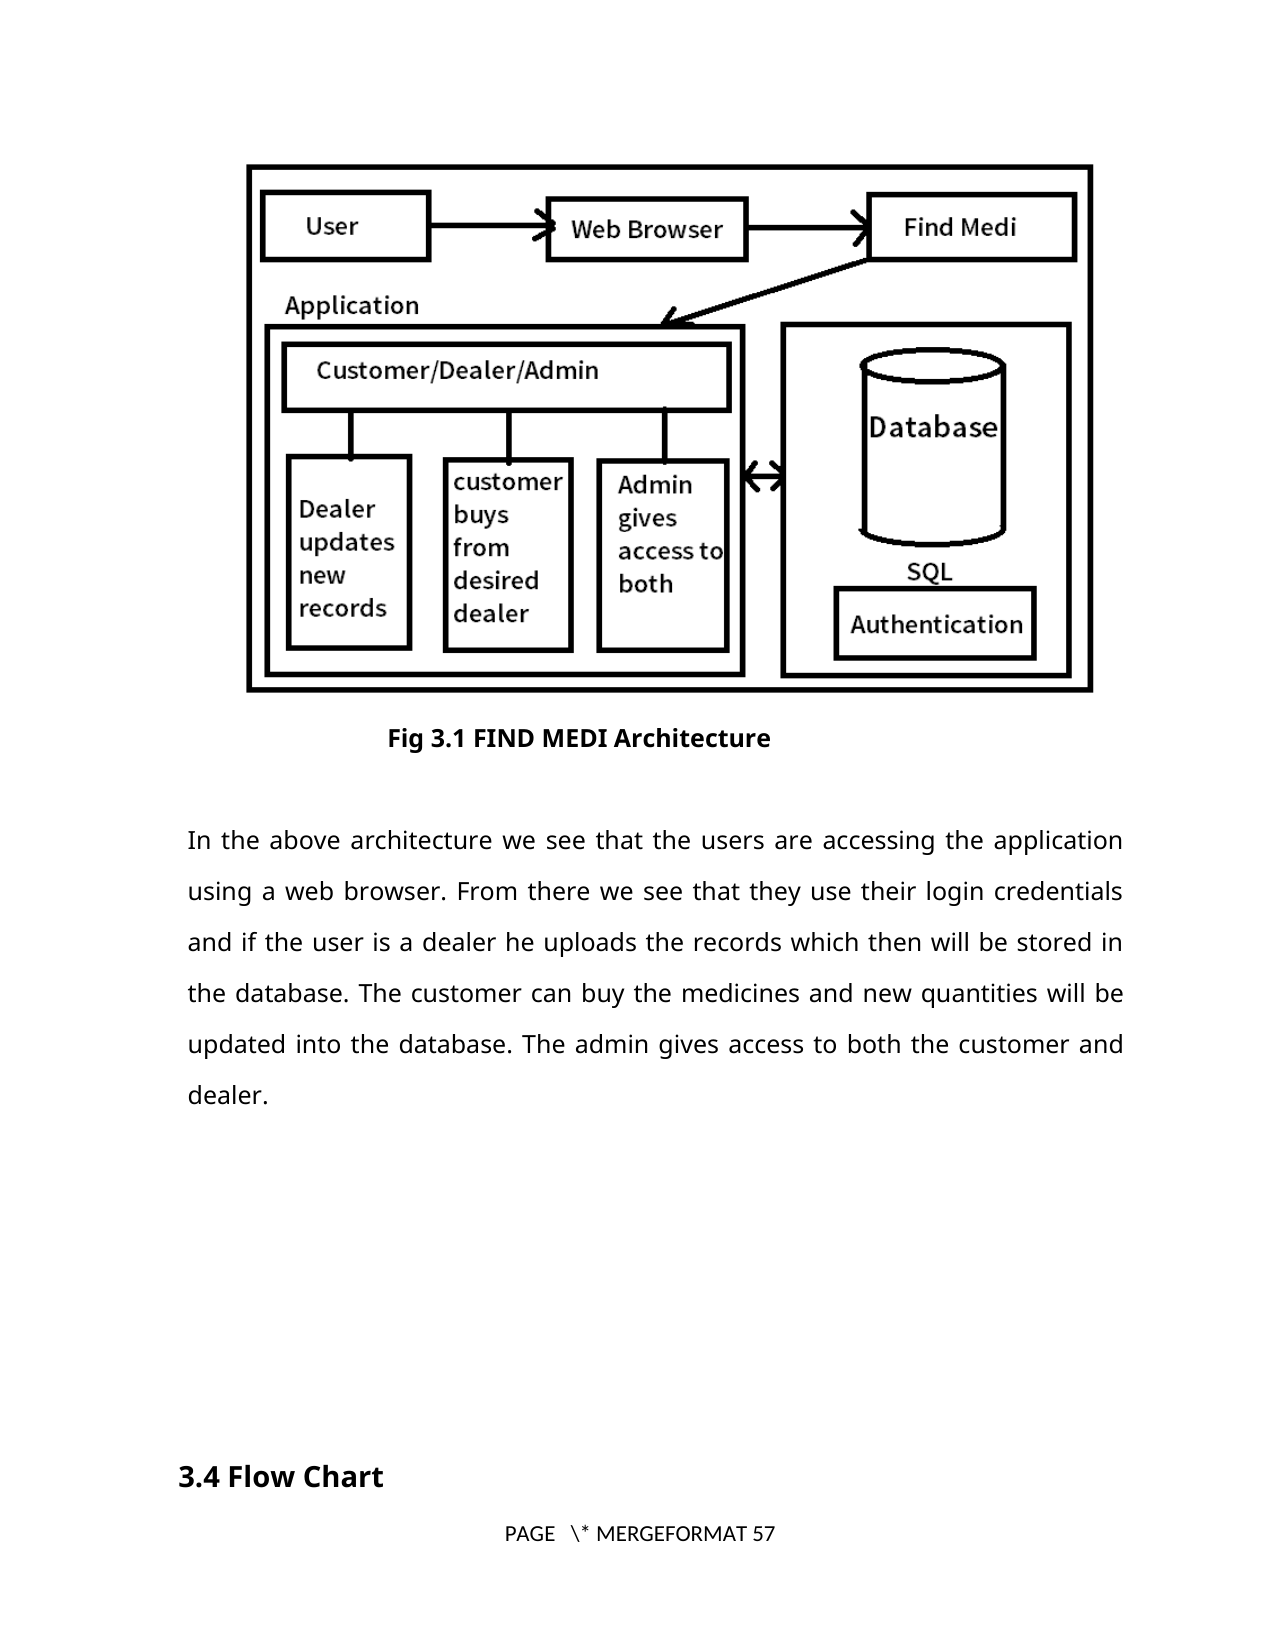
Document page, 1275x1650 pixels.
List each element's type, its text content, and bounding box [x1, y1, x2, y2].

picture [225, 150, 1117, 707]
list In the above architecture we see that the users are accessing the application using a web browser. From there we see that they use their login credentials and if the user is a dealer he uploads the records which then will be stored in the database. The customer can buy the medicines and new quantities will be updated into the database. The admin gives access to both the customer and dealer. [187, 822, 1125, 1112]
list Fig 3.1 FIND MEDI Architecture [225, 720, 1125, 754]
text 3.4 Flow Chart [178, 1456, 1125, 1496]
